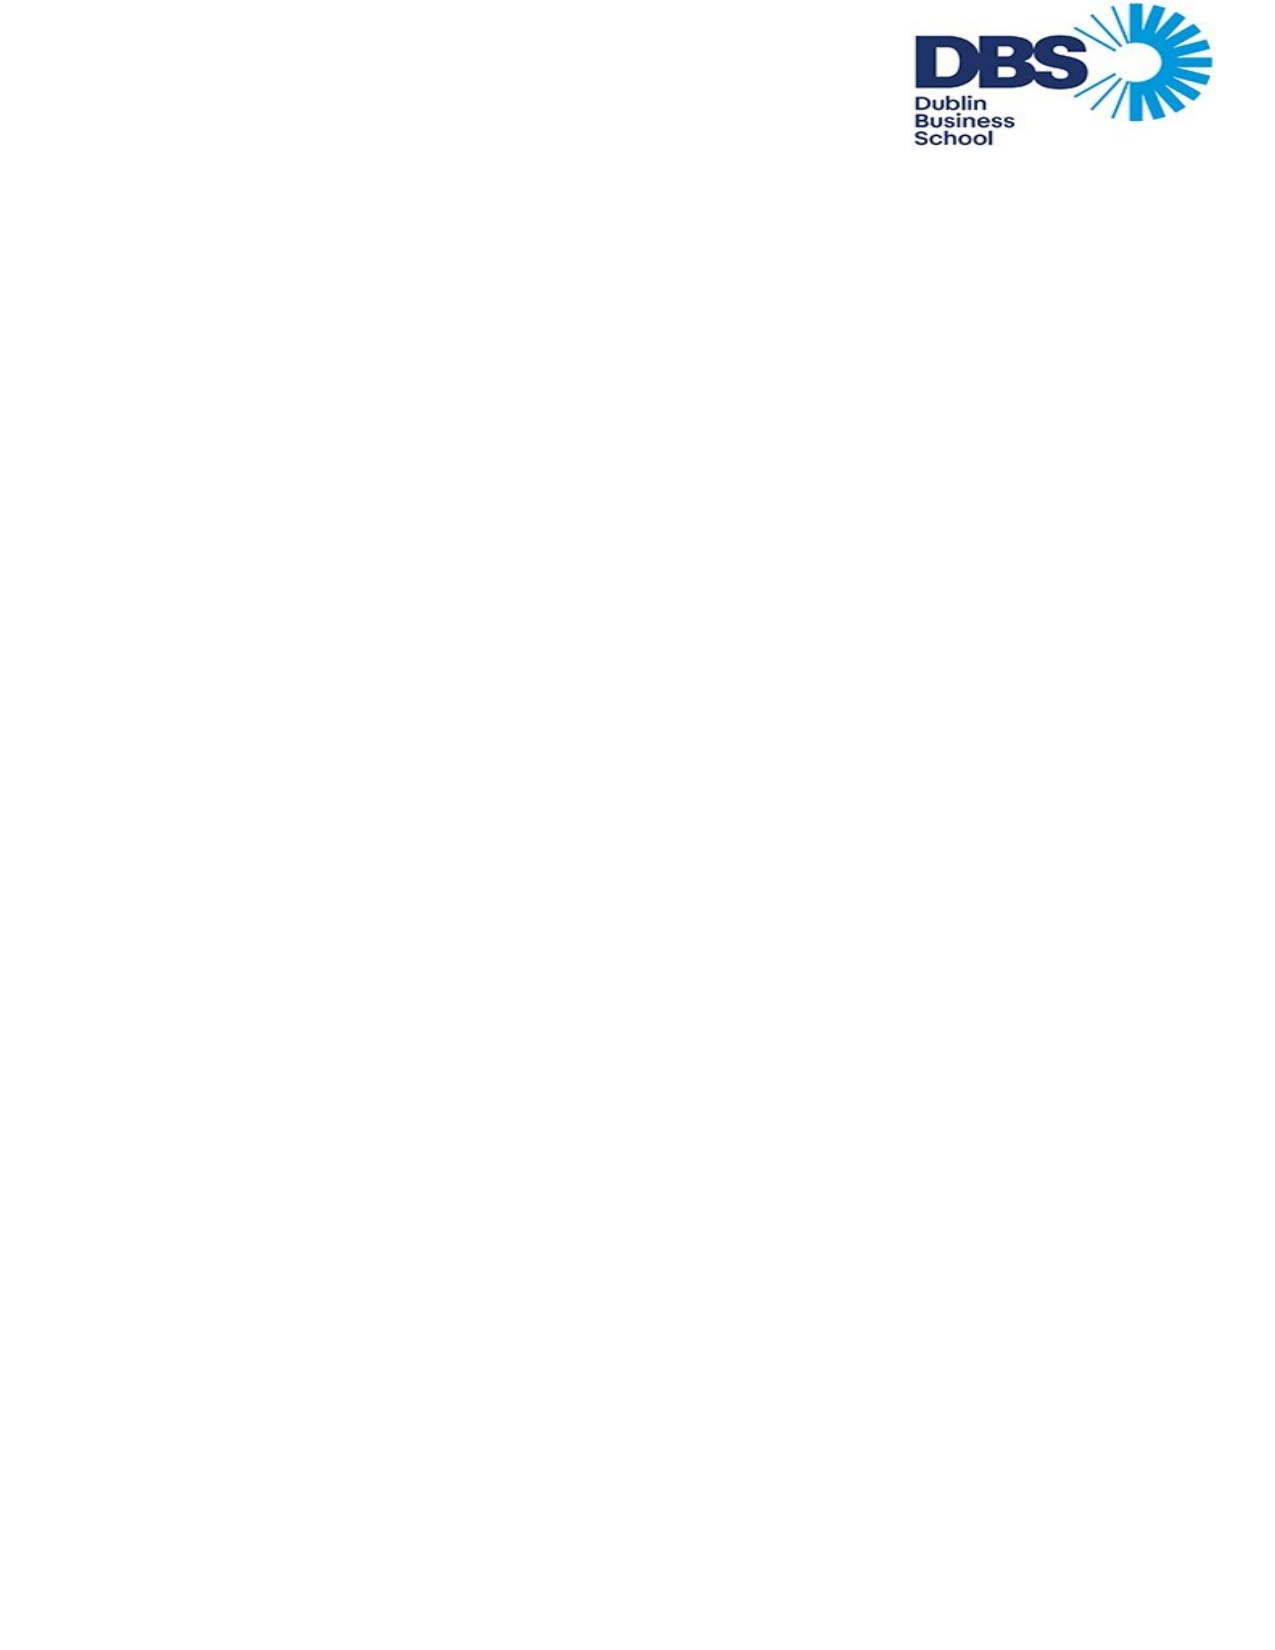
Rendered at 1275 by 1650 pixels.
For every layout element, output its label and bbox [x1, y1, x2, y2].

picture [911, 1, 1216, 150]
